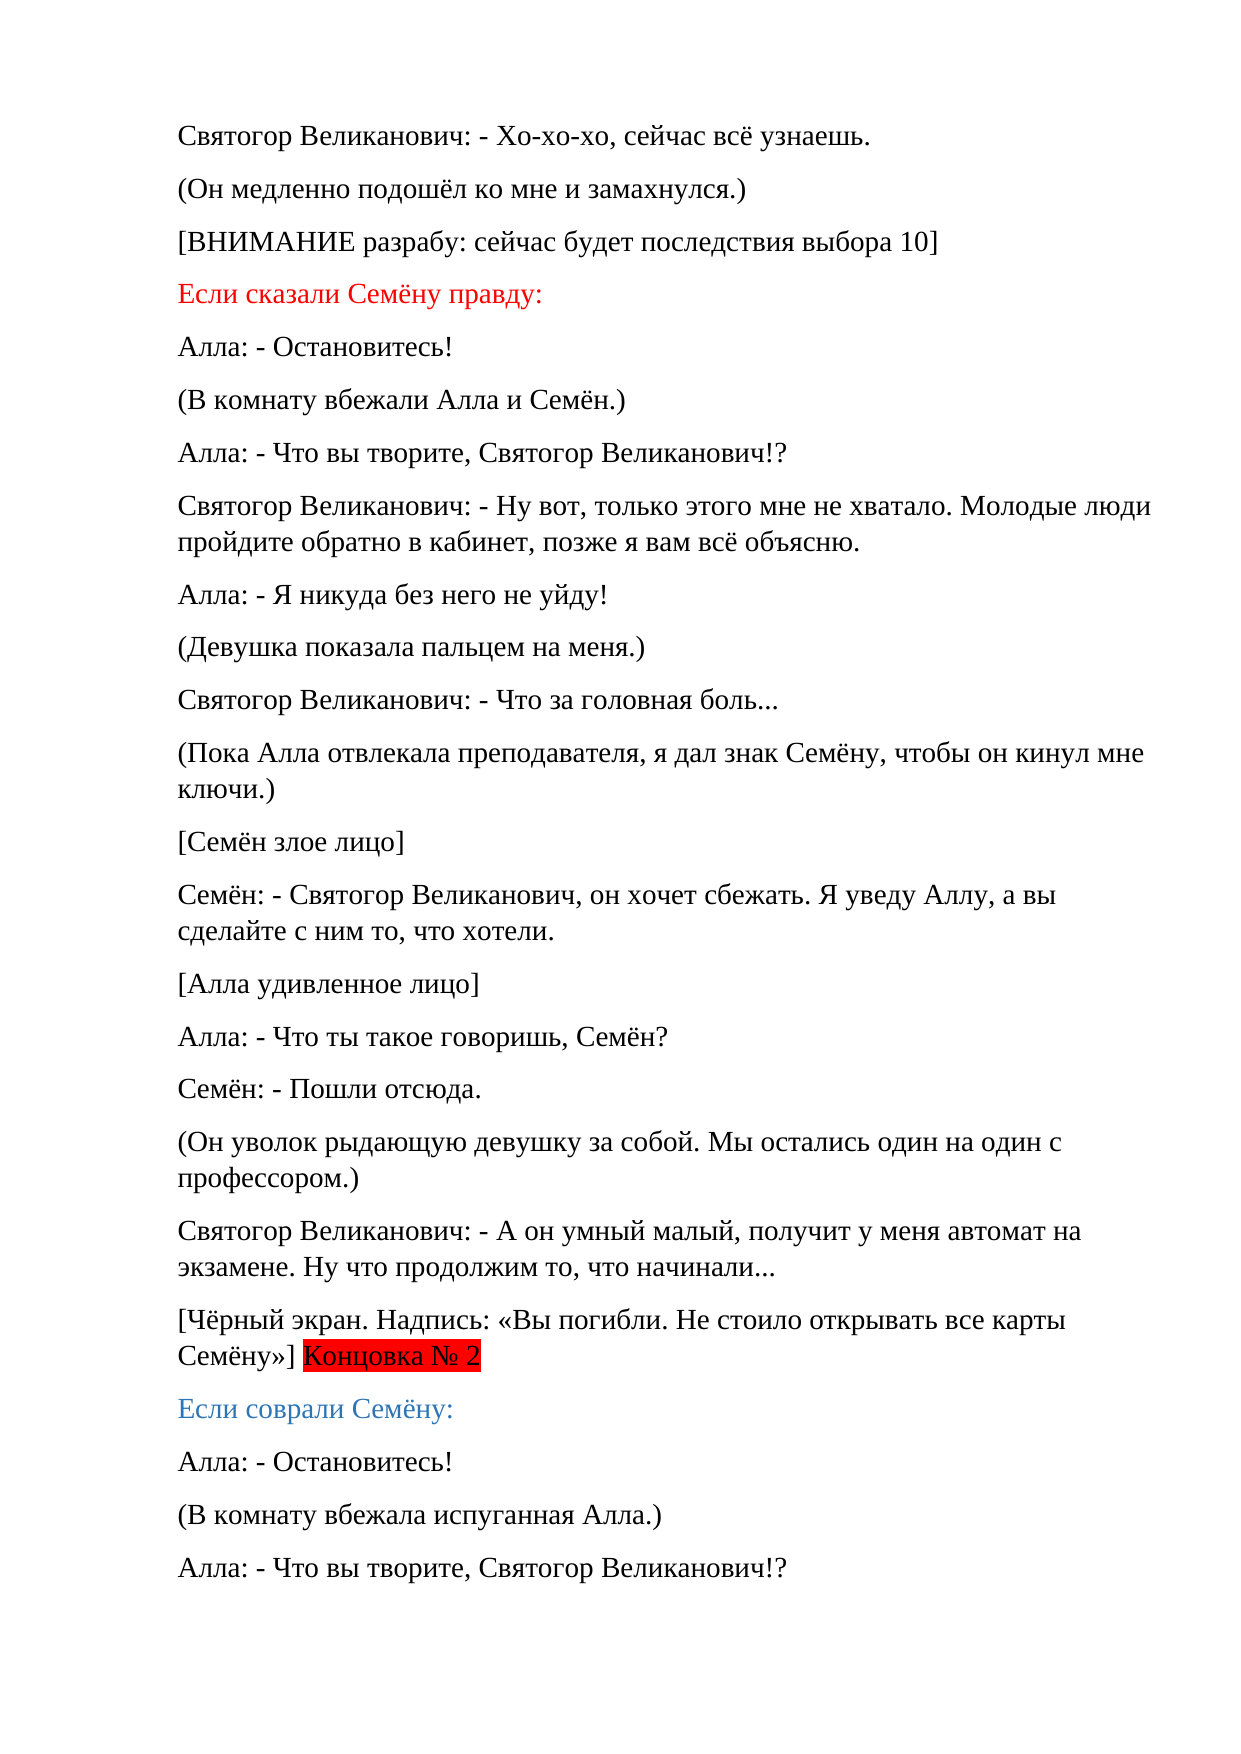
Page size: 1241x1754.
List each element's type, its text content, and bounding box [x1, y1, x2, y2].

text Алла: - Что ты такое говоришь, Семён? [177, 1019, 1152, 1052]
text Семён: - Пошли отсюда. [177, 1072, 1152, 1105]
text Семён: - Святогор Великанович, он хочет сбежать. Я уведу Аллу, а вы сделайте с ним то, что хотели. [177, 877, 1152, 947]
text Если сказали Семёну правду: [177, 277, 1152, 310]
text Алла: - Что вы творите, Святогор Великанович!? [177, 1550, 1152, 1583]
text (Девушка показала пальцем на меня.) [177, 629, 1152, 663]
text Алла: - Я никуда без него не уйду! [177, 577, 1152, 610]
text (Он медленно подошёл ко мне и замахнулся.) [177, 171, 1152, 204]
text (Пока Алла отвлекала преподавателя, я дал знак Семёну, чтобы он кинул мне ключи.) [177, 735, 1152, 805]
text [Чёрный экран. Надпись: «Вы погибли. Не стоило открывать все карты Семёну»] Концовка № 2 [177, 1302, 1152, 1372]
text [ВНИМАНИЕ разрабу: сейчас будет последствия выбора 10] [177, 224, 1152, 257]
text (В комнату вбежала испуганная Алла.) [177, 1497, 1152, 1530]
text [Алла удивленное лицо] [177, 966, 1152, 999]
text [Семён злое лицо] [177, 824, 1152, 858]
text Святогор Великанович: - А он умный малый, получит у меня автомат на экзамене. Ну что продолжим то, что начинали... [177, 1213, 1152, 1283]
text Алла: - Остановитесь! [177, 1444, 1152, 1478]
text Алла: - Остановитесь! [177, 329, 1152, 363]
text Если соврали Семёну: [177, 1391, 1152, 1425]
text Святогор Великанович: - Что за головная боль... [177, 682, 1152, 716]
text (В комнату вбежали Алла и Семён.) [177, 382, 1152, 416]
text Святогор Великанович: - Ну вот, только этого мне не хватало. Молодые люди пройдите обратно в кабинет, позже я вам всё объясню. [177, 488, 1152, 557]
text Святогор Великанович: - Хо-хо-хо, сейчас всё узнаешь. [177, 118, 1152, 152]
text Алла: - Что вы творите, Святогор Великанович!? [177, 435, 1152, 468]
text (Он уволок рыдающую девушку за собой. Мы остались один на один с профессором.) [177, 1124, 1152, 1194]
